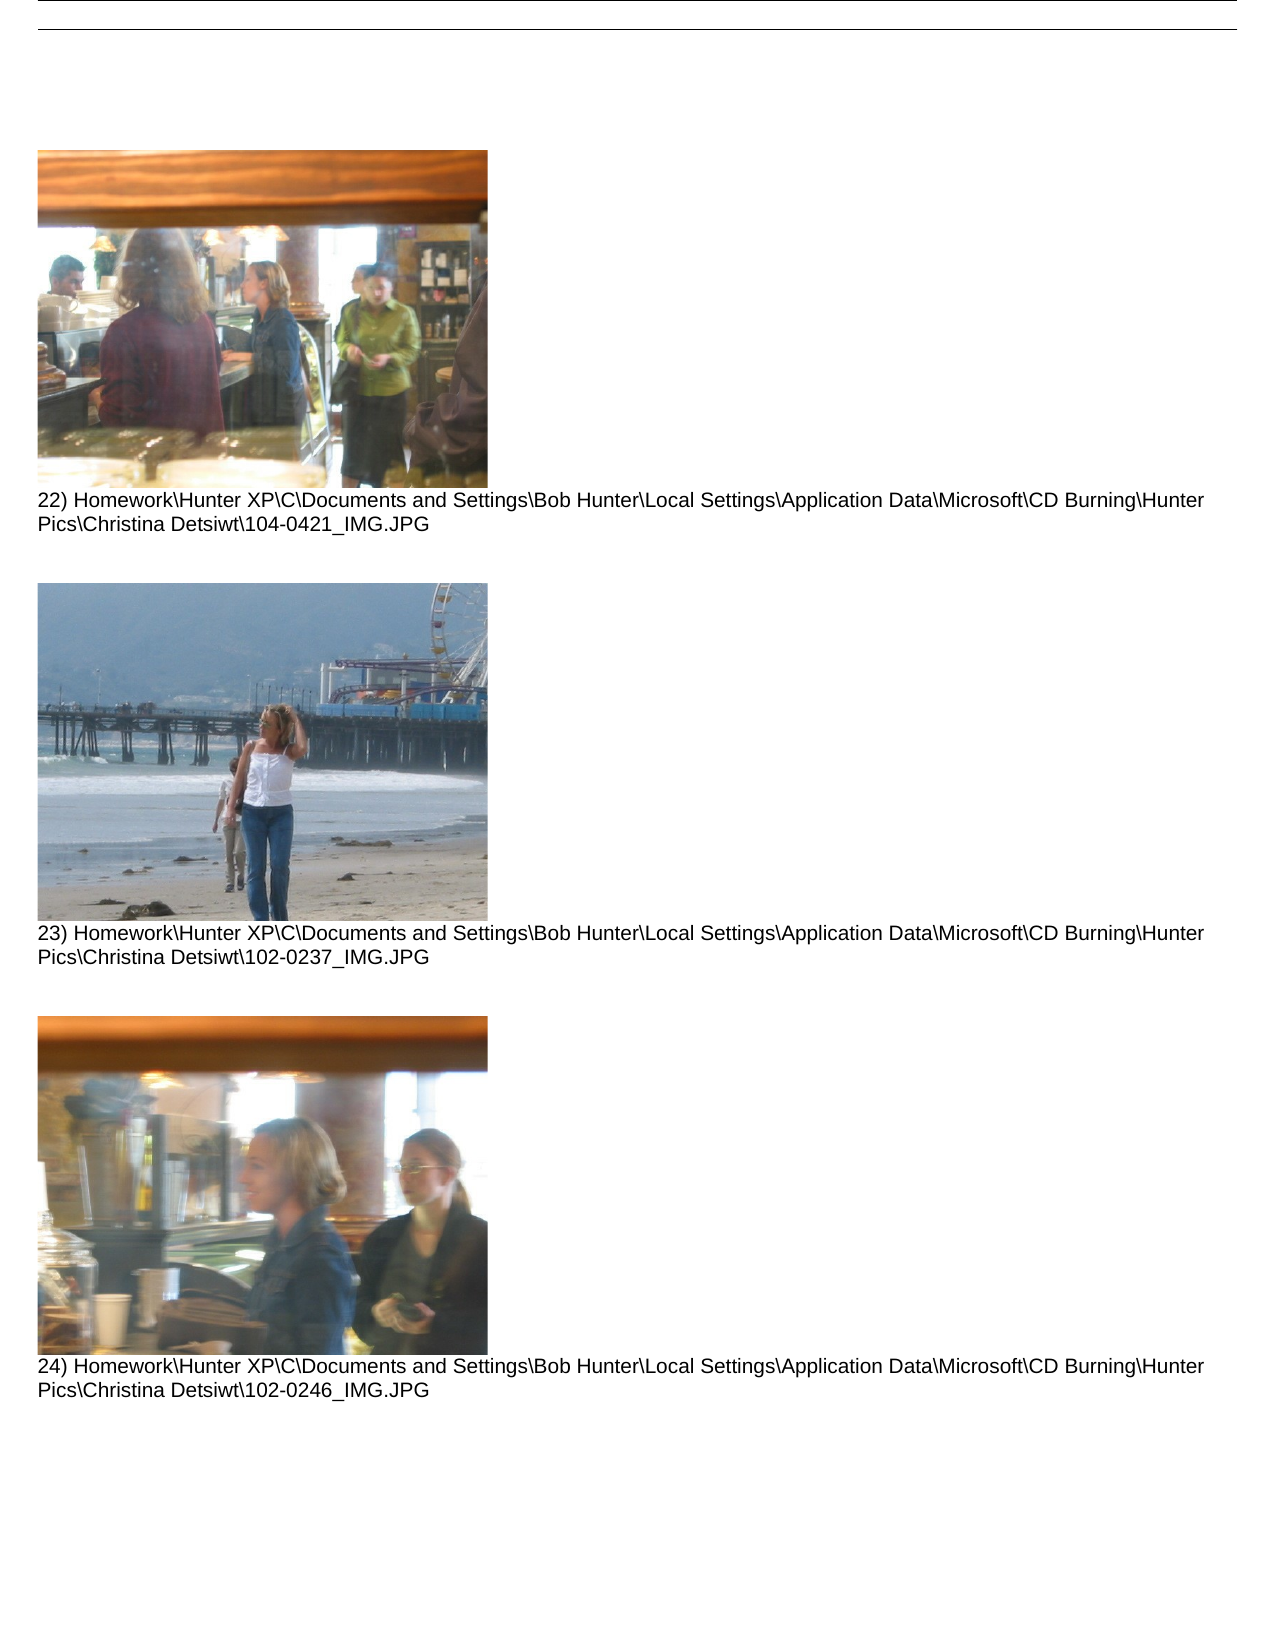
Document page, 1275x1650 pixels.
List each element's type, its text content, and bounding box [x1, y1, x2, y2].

picture [37, 150, 488, 488]
text 22) Homework\Hunter XP\C\Documents and Settings\Bob Hunter\Local Settings\Application Data\Microsoft\CD Burning\Hunter Pics\Christina Detsiwt\104-0421_IMG.JPG [37, 487, 1237, 535]
picture [37, 1016, 488, 1355]
picture [37, 583, 488, 921]
text 24) Homework\Hunter XP\C\Documents and Settings\Bob Hunter\Local Settings\Application Data\Microsoft\CD Burning\Hunter Pics\Christina Detsiwt\102-0246_IMG.JPG [37, 1354, 1237, 1402]
text 23) Homework\Hunter XP\C\Documents and Settings\Bob Hunter\Local Settings\Application Data\Microsoft\CD Burning\Hunter Pics\Christina Detsiwt\102-0237_IMG.JPG [37, 921, 1237, 969]
